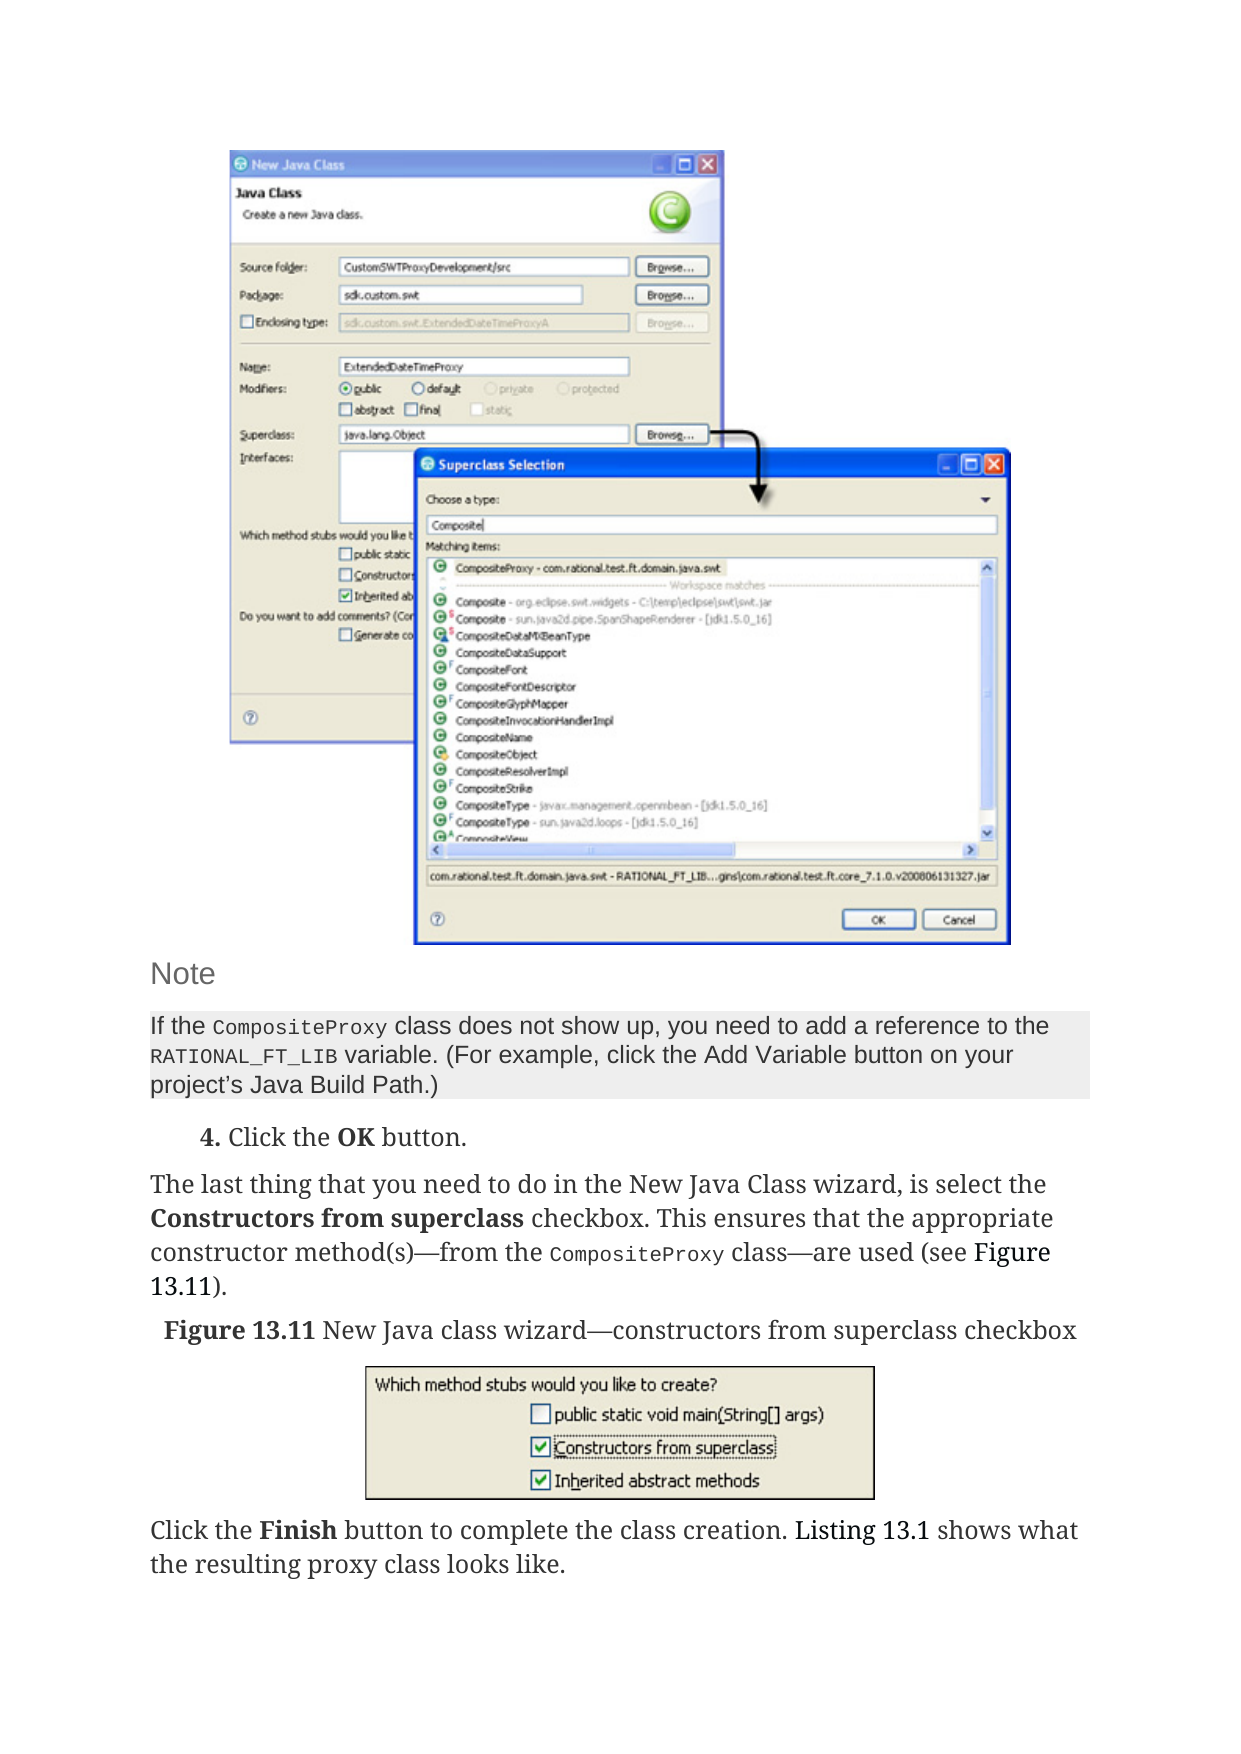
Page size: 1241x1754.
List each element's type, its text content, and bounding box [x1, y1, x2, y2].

text 4. Click the OK button. [200, 1120, 1090, 1154]
text Figure 13.11 New Java class wizard—constructors from superclass checkbox [150, 1312, 1090, 1347]
text The last thing that you need to do in the New Java Class wizard, is select the Constructors from superclass checkbox. This ensures that the appropriate constructor method(s)—from the CompositeProxy class—are used (see Figure 13.11). [150, 1166, 1090, 1302]
picture [365, 1366, 875, 1500]
text If the CompositeProxy class does not show up, you need to add a reference to the RATIONAL_FT_LIB variable. (For example, click the Add Variable button on your project’s Java Build Path.) [150, 1011, 1090, 1099]
text Click the Finish button to complete the class creation. Listing 13.1 shows what the resulting proxy class looks like. [150, 1512, 1090, 1580]
picture [229, 150, 1011, 945]
text Note [150, 955, 1090, 991]
